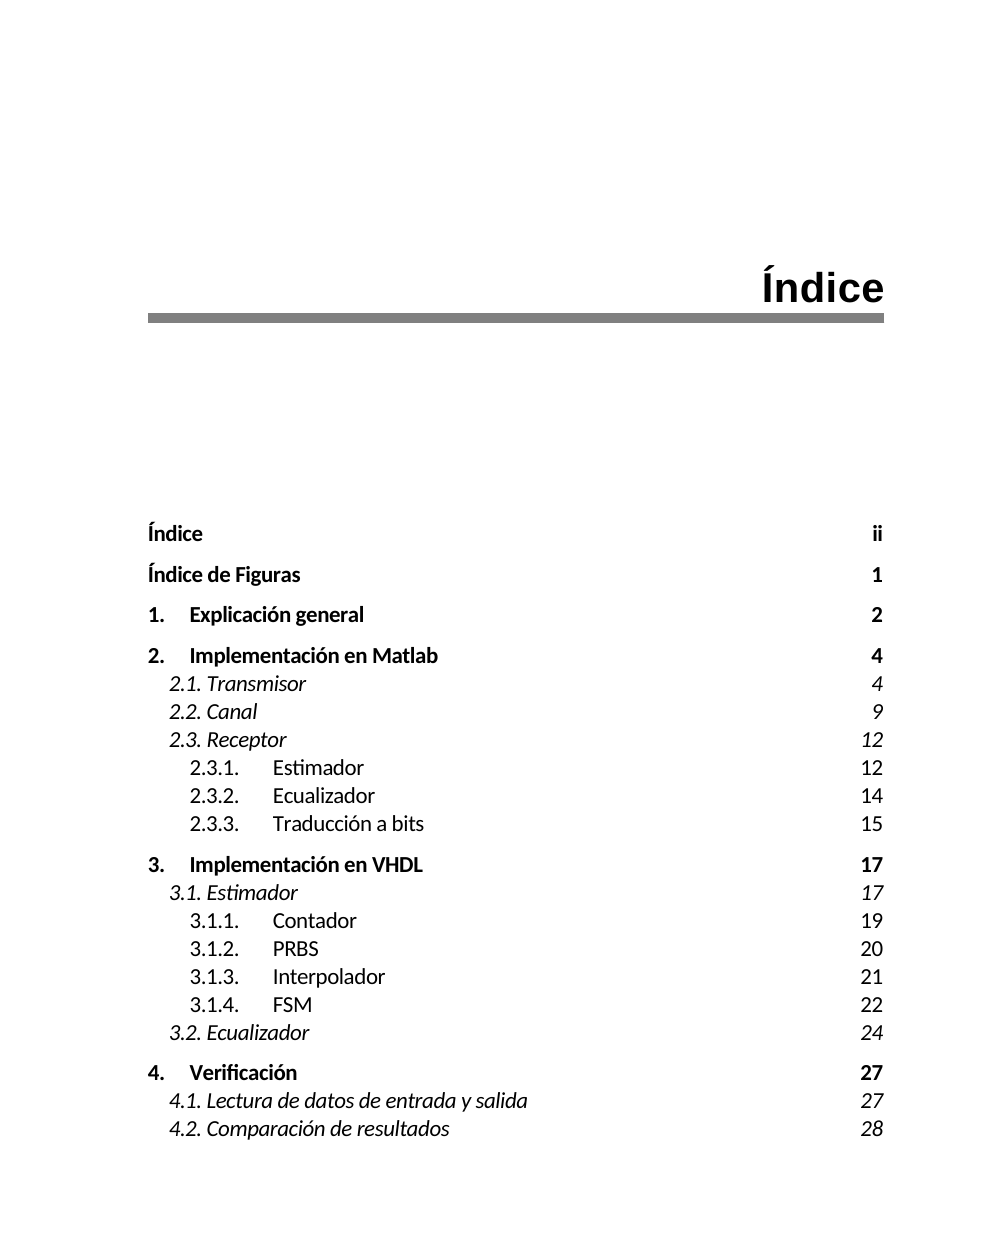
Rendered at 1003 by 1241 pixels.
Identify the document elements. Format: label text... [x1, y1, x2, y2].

text 3.1.3. Interpolador 21 [189, 962, 884, 990]
text 2.1. Transmisor 4 [168, 669, 884, 697]
text Índice de Figuras 1 [148, 560, 884, 588]
text 3.1.2. PRBS 20 [189, 934, 884, 962]
text 3.1. Estimador 17 [168, 878, 884, 906]
text 3.2. Ecualizador 24 [168, 1018, 884, 1046]
text 4.2. Comparación de resultados 28 [168, 1114, 884, 1142]
text 1. Explicación general 2 [148, 601, 884, 628]
text 4.1. Lectura de datos de entrada y salida 27 [168, 1086, 884, 1114]
text 2.3.2. Ecualizador 14 [189, 781, 884, 809]
text 4. Verificación 27 [148, 1058, 884, 1086]
text 2.3.1. Estimador 12 [189, 753, 884, 781]
text 2.3. Receptor 12 [168, 725, 884, 753]
text Índice ii [148, 519, 884, 547]
text 3.1.1. Contador 19 [189, 906, 884, 934]
text 2.2. Canal 9 [168, 697, 884, 725]
text 2. Implementación en Matlab 4 [148, 641, 884, 669]
text Índice [148, 263, 884, 313]
text 2.3.3. Traducción a bits 15 [189, 809, 884, 837]
text 3. Implementación en VHDL 17 [148, 850, 884, 878]
text 3.1.4. FSM 22 [189, 990, 884, 1018]
